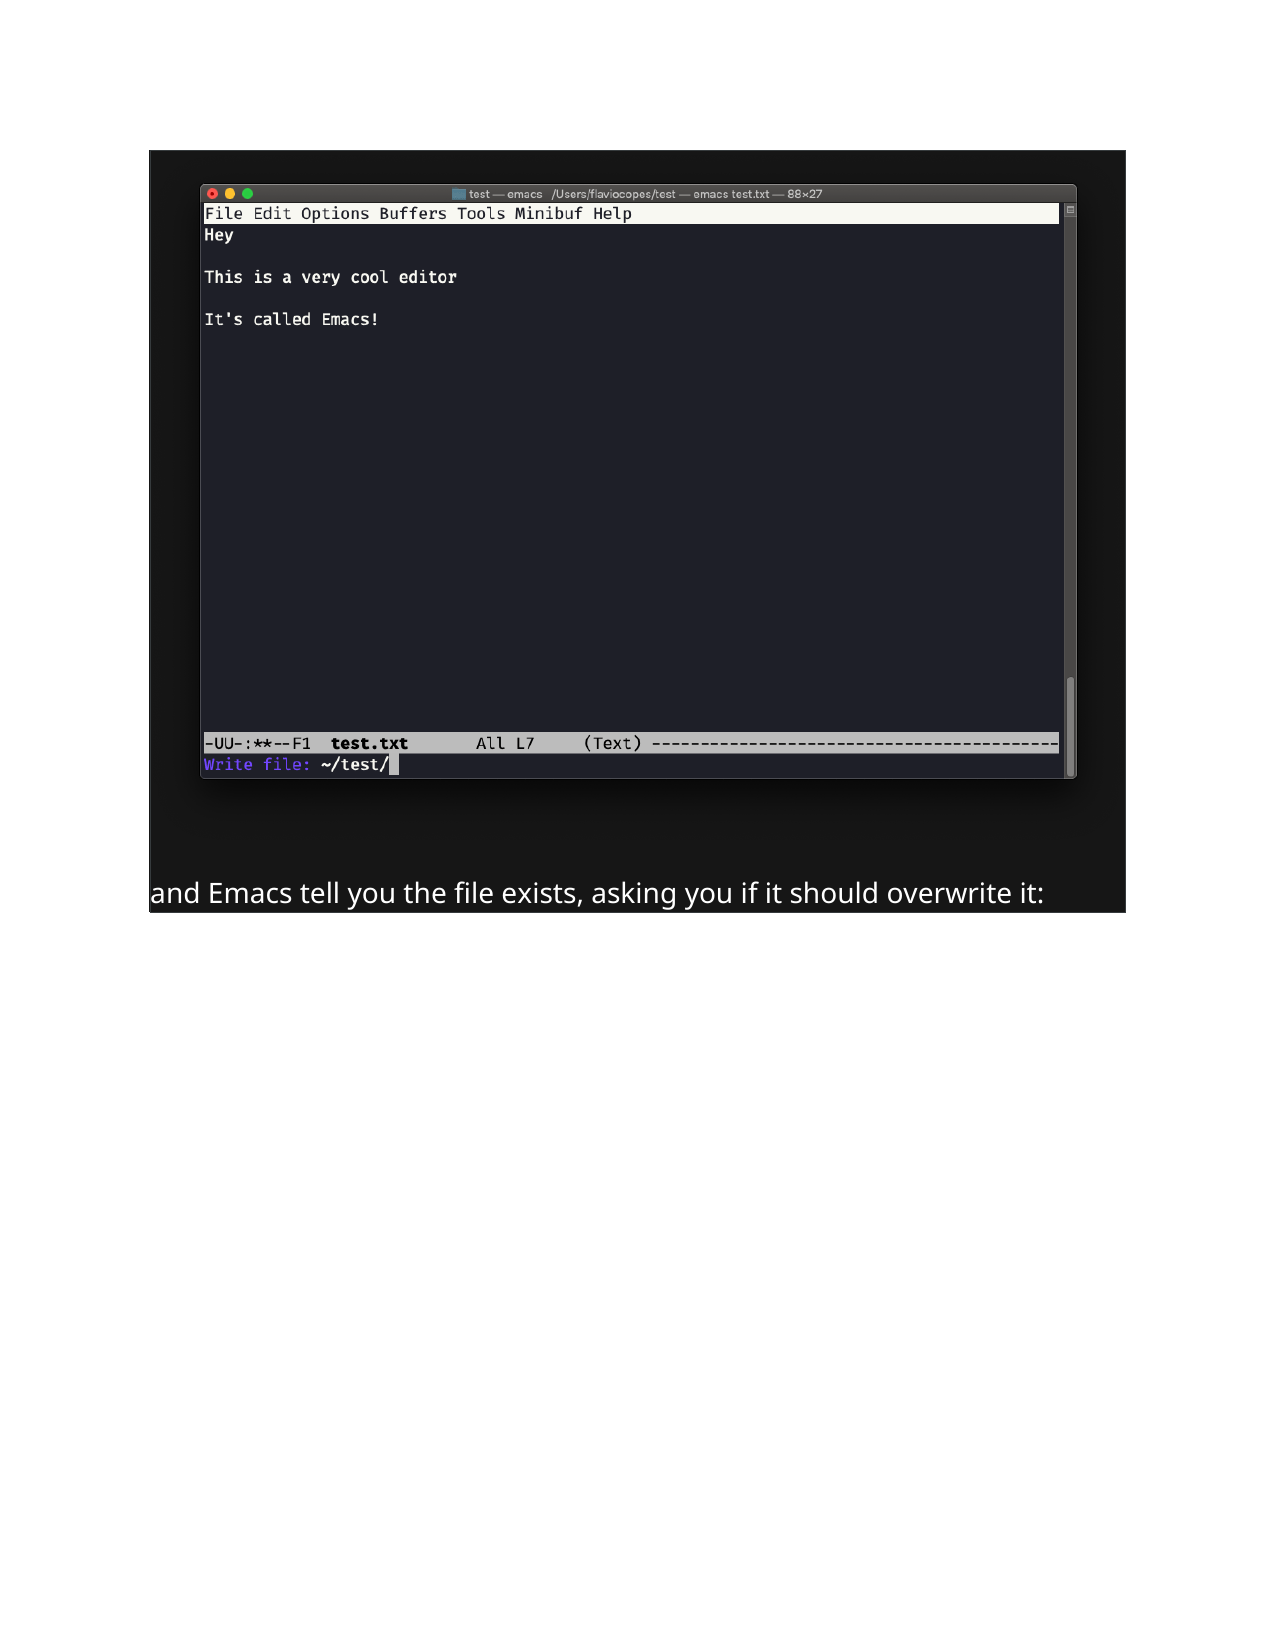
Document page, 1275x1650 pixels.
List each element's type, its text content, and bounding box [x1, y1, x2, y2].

text and Emacs tell you the file exists, asking you if it should overwrite it: [151, 873, 1125, 912]
picture [151, 151, 1125, 844]
